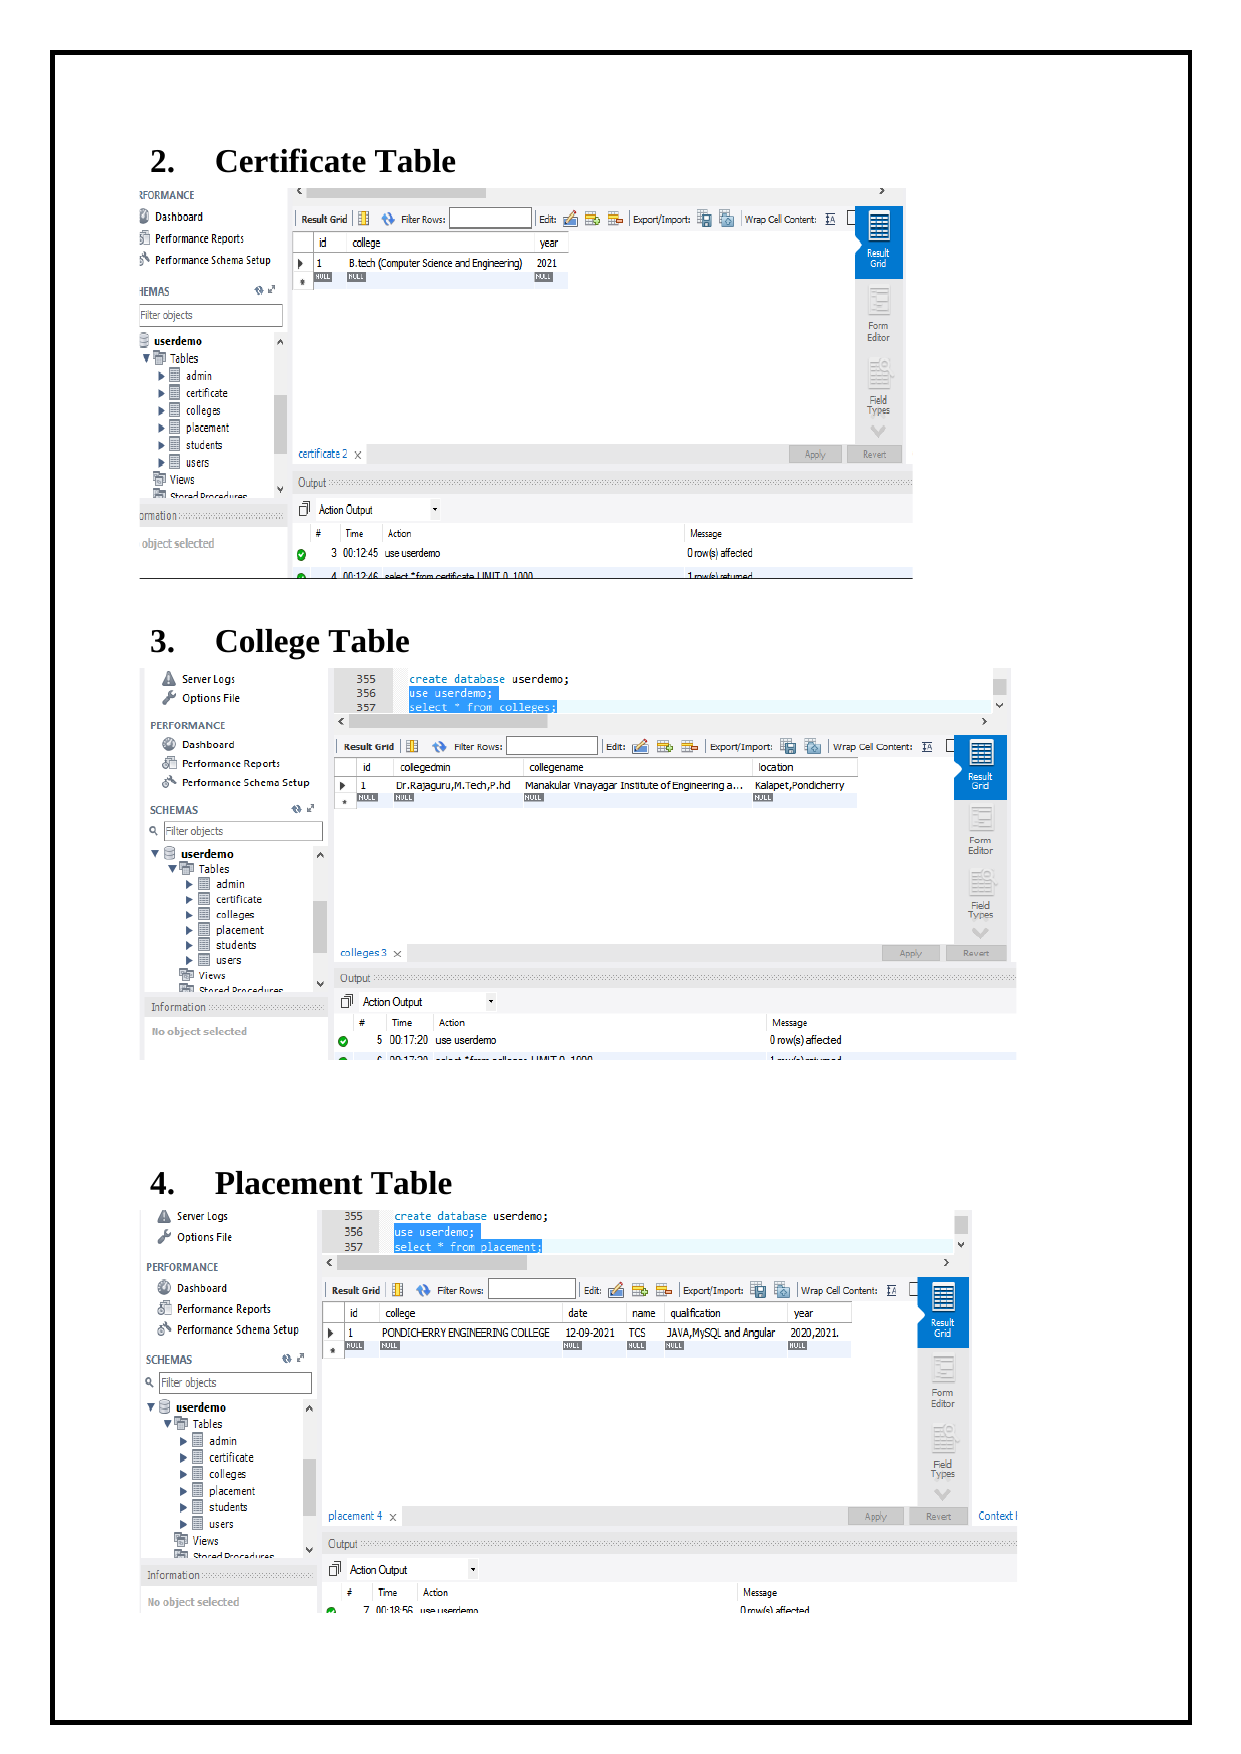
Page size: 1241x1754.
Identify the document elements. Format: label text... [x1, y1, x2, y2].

list College Table [150, 622, 1128, 660]
picture [139, 668, 1017, 1060]
list Placement Table [150, 1163, 1128, 1201]
picture [139, 188, 913, 579]
list Certificate Table [150, 142, 1128, 180]
picture [139, 1210, 1018, 1613]
